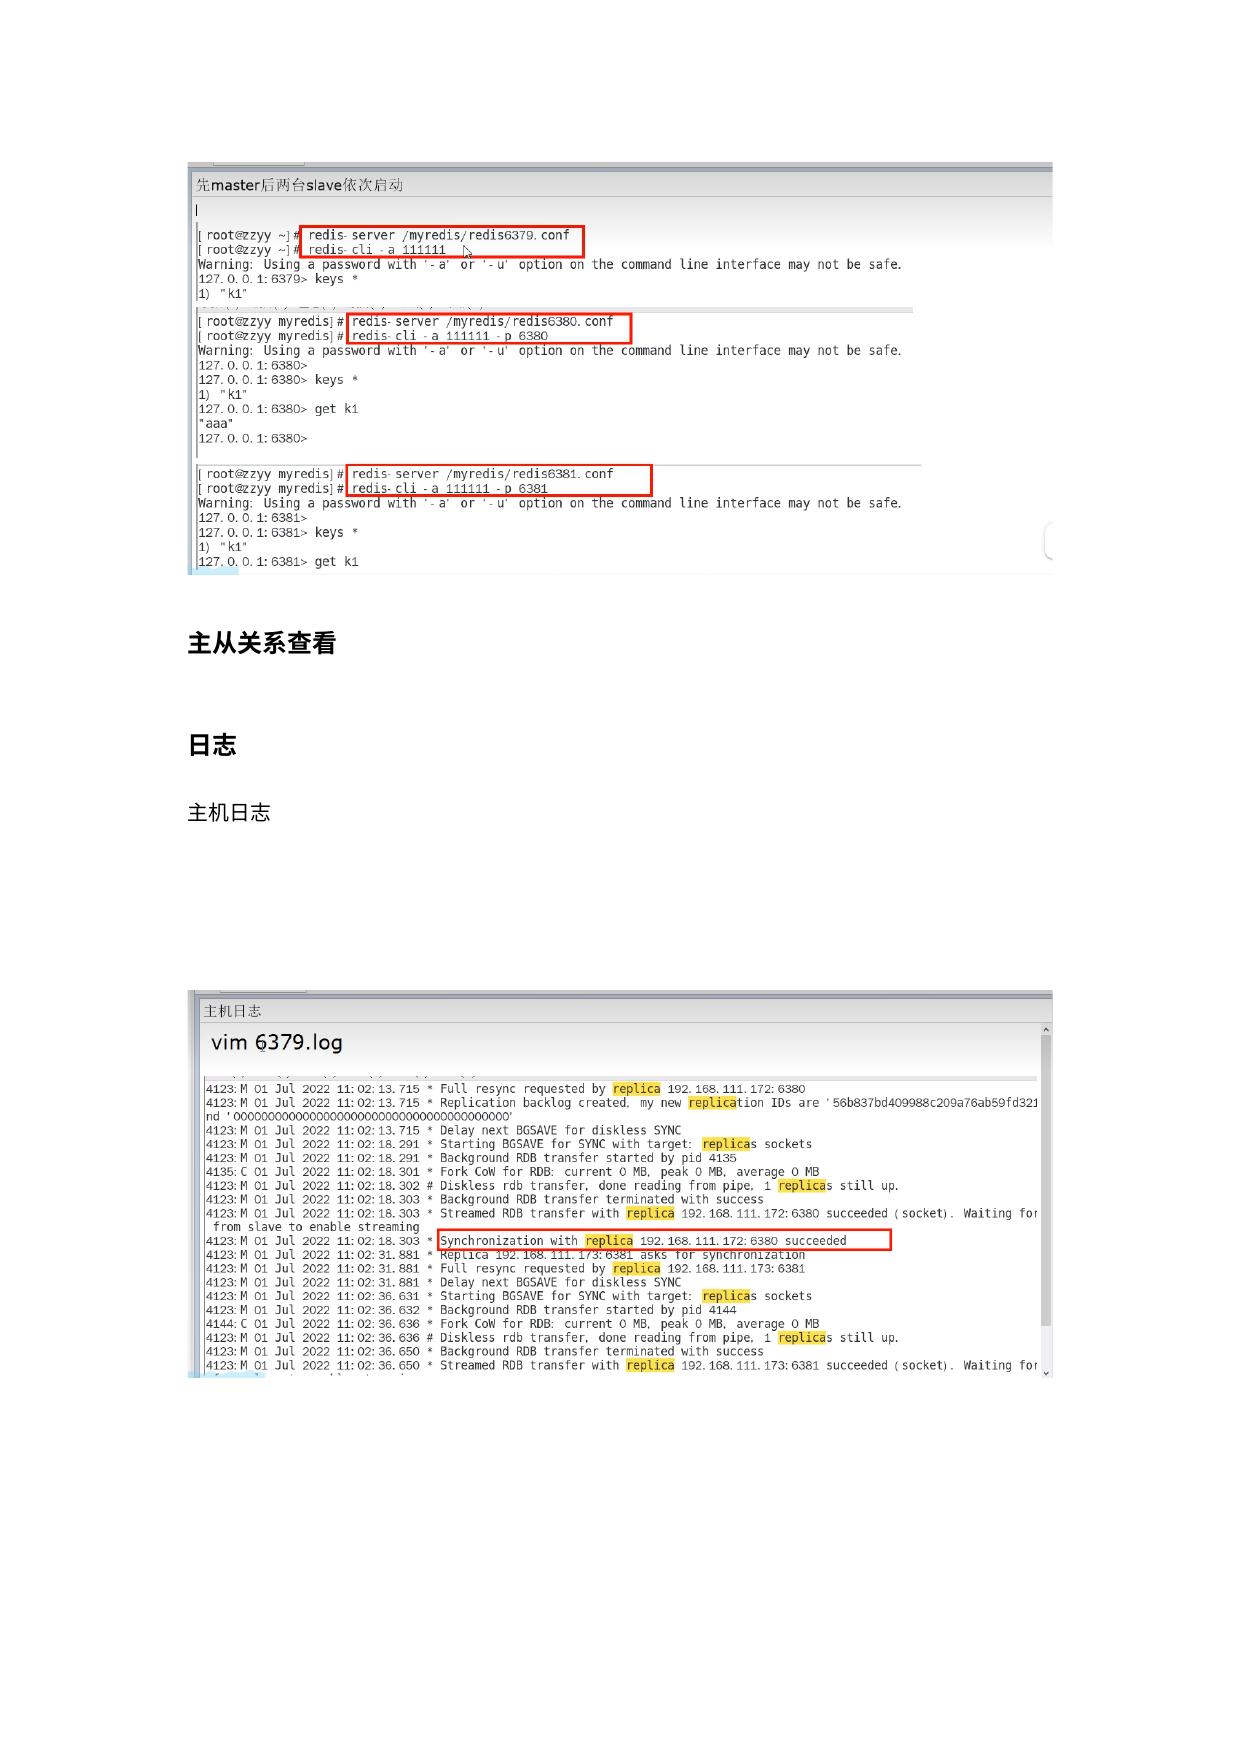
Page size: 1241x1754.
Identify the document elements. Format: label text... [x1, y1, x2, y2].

text 主机日志 [187, 795, 1053, 827]
subtitle 主从关系查看 [187, 609, 1053, 674]
picture [187, 162, 1053, 575]
subtitle 日志 [187, 711, 1053, 776]
picture [187, 990, 1053, 1378]
